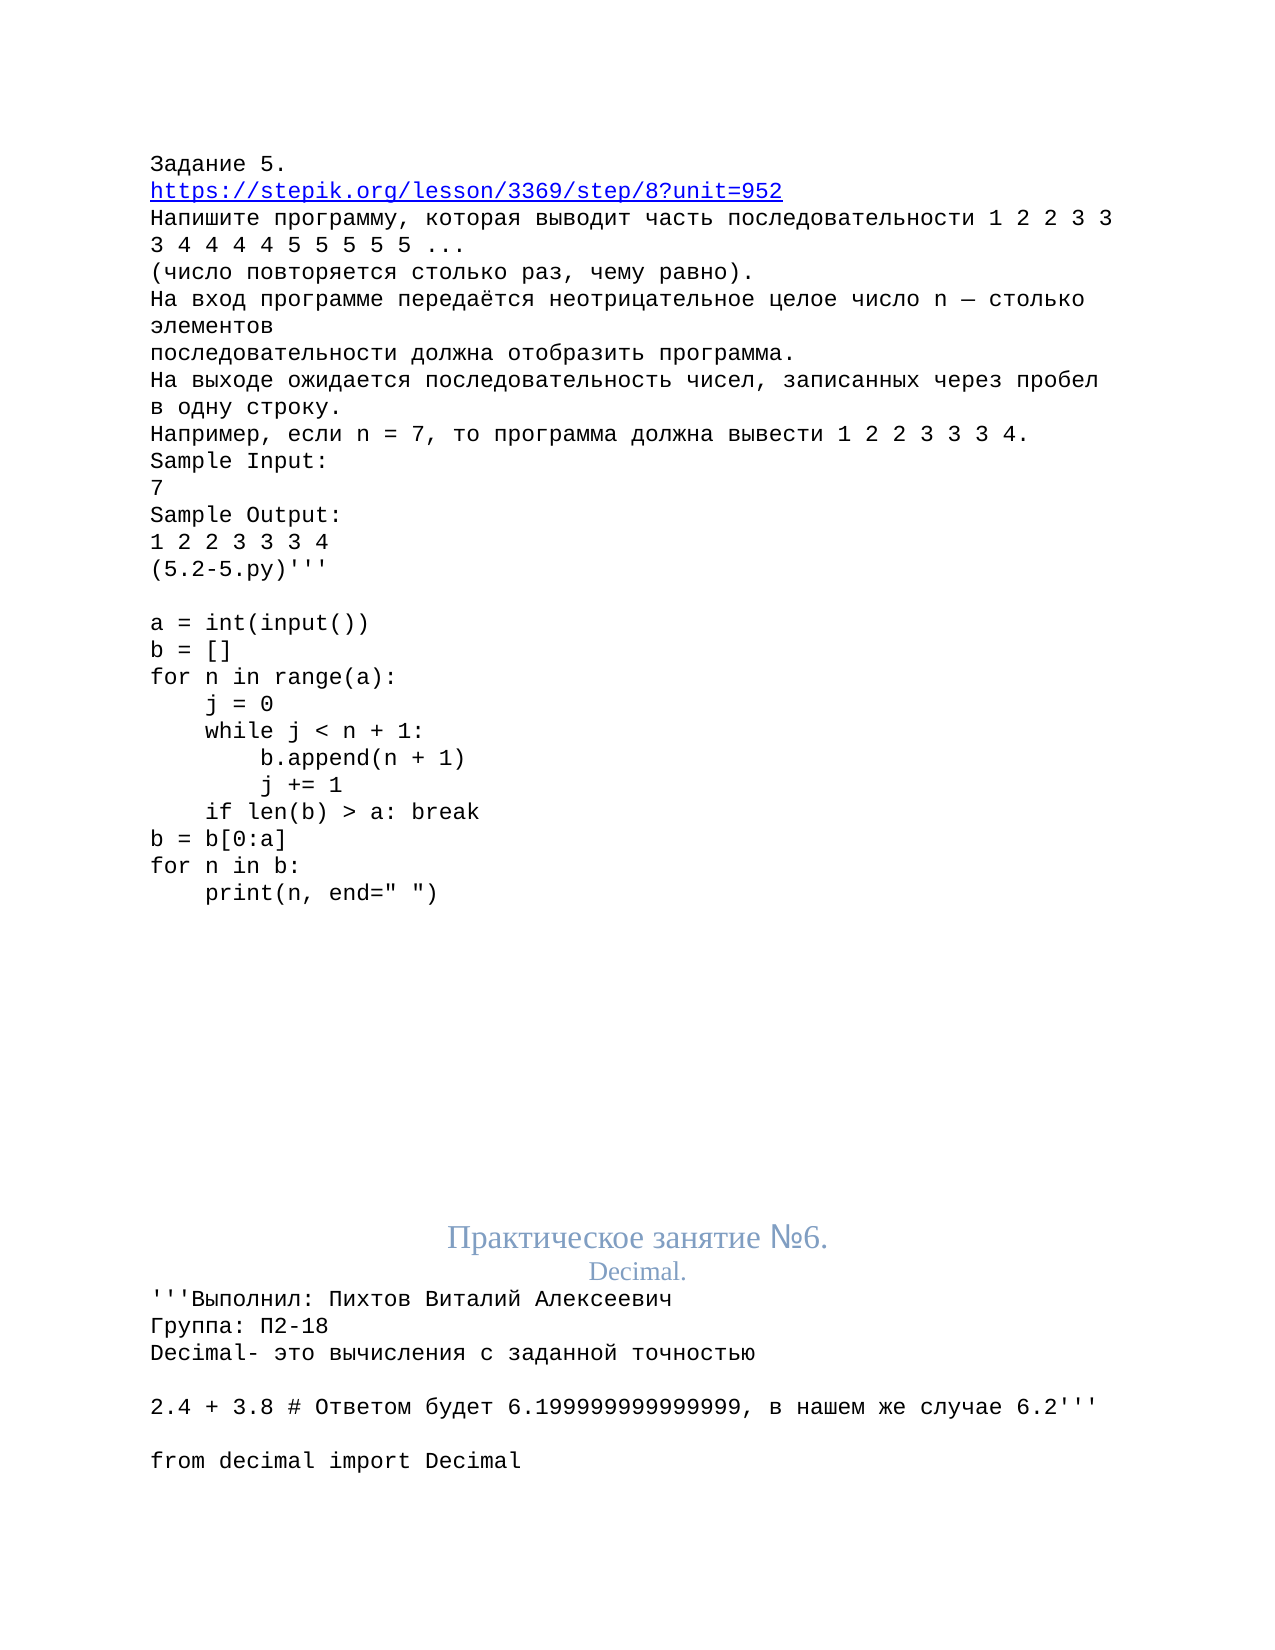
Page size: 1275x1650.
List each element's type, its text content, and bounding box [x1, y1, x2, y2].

text print(n, end=" ") [150, 878, 1125, 905]
text 2.4 + 3.8 # Ответом будет 6.199999999999999, в нашем же случае 6.2''' [150, 1393, 1125, 1420]
text Задание 5. [150, 150, 1125, 177]
text j += 1 [150, 771, 1125, 797]
text from decimal import Decimal [150, 1447, 1125, 1474]
text '''Выполнил: Пихтов Виталий Алексеевич [150, 1285, 1125, 1312]
text j = 0 [150, 689, 1125, 717]
text https://stepik.org/lesson/3369/step/8?unit=952 [150, 177, 1125, 204]
text Например, если n = 7, то программа должна вывести 1 2 2 3 3 3 4. [150, 420, 1125, 447]
text b = b[0:a] [150, 824, 1125, 851]
text b = [] [150, 636, 1125, 663]
text Sample Output: [150, 501, 1125, 528]
text b.append(n + 1) [150, 743, 1125, 771]
text На вход программе передаётся неотрицательное целое число n — столько элементов [150, 285, 1125, 339]
text (число повторяется столько раз, чему равно). [150, 258, 1125, 285]
text Decimal- это вычисления с заданной точностью [150, 1339, 1125, 1366]
text Sample Input: [150, 447, 1125, 474]
text последовательности должна отобразить программа. [150, 339, 1125, 366]
text while j < n + 1: [150, 717, 1125, 743]
text Практическое занятие №6. [150, 1227, 1125, 1254]
text 7 [150, 474, 1125, 501]
text for n in range(a): [150, 663, 1125, 689]
text (5.2-5.py)''' [150, 555, 1125, 582]
text Группа: П2-18 [150, 1312, 1125, 1339]
text Напишите программу, которая выводит часть последовательности 1 2 2 3 3 3 4 4 4 4 5 5 5 5 5 ... [150, 204, 1125, 258]
text for n in b: [150, 851, 1125, 878]
text На выходе ожидается последовательность чисел, записанных через пробел в одну строку. [150, 366, 1125, 420]
text if len(b) > a: break [150, 797, 1125, 824]
text a = int(input()) [150, 609, 1125, 636]
text Decimal. [150, 1258, 1125, 1285]
text 1 2 2 3 3 3 4 [150, 528, 1125, 555]
